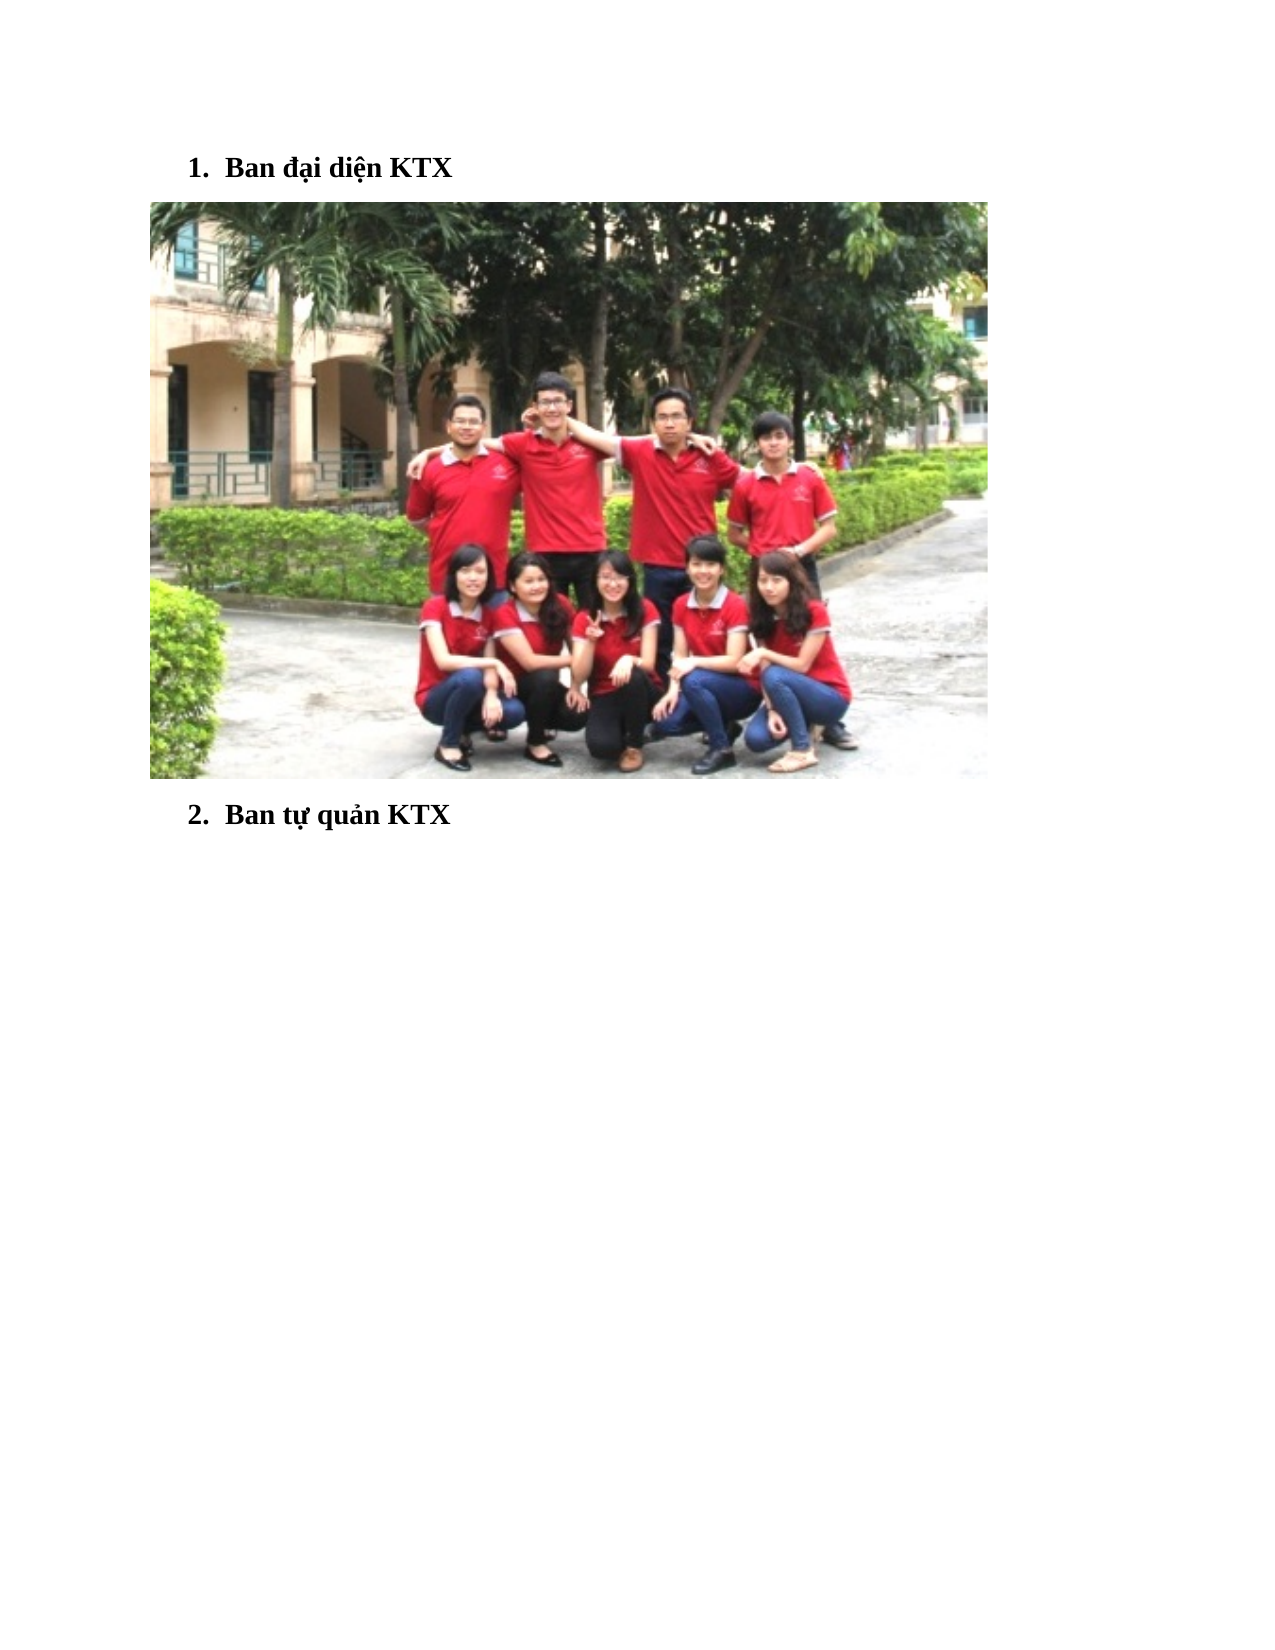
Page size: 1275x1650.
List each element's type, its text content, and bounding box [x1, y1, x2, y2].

list Ban tự quản KTX [187, 797, 1125, 831]
picture [150, 202, 988, 779]
list Ban đại diện KTX [187, 150, 1125, 183]
